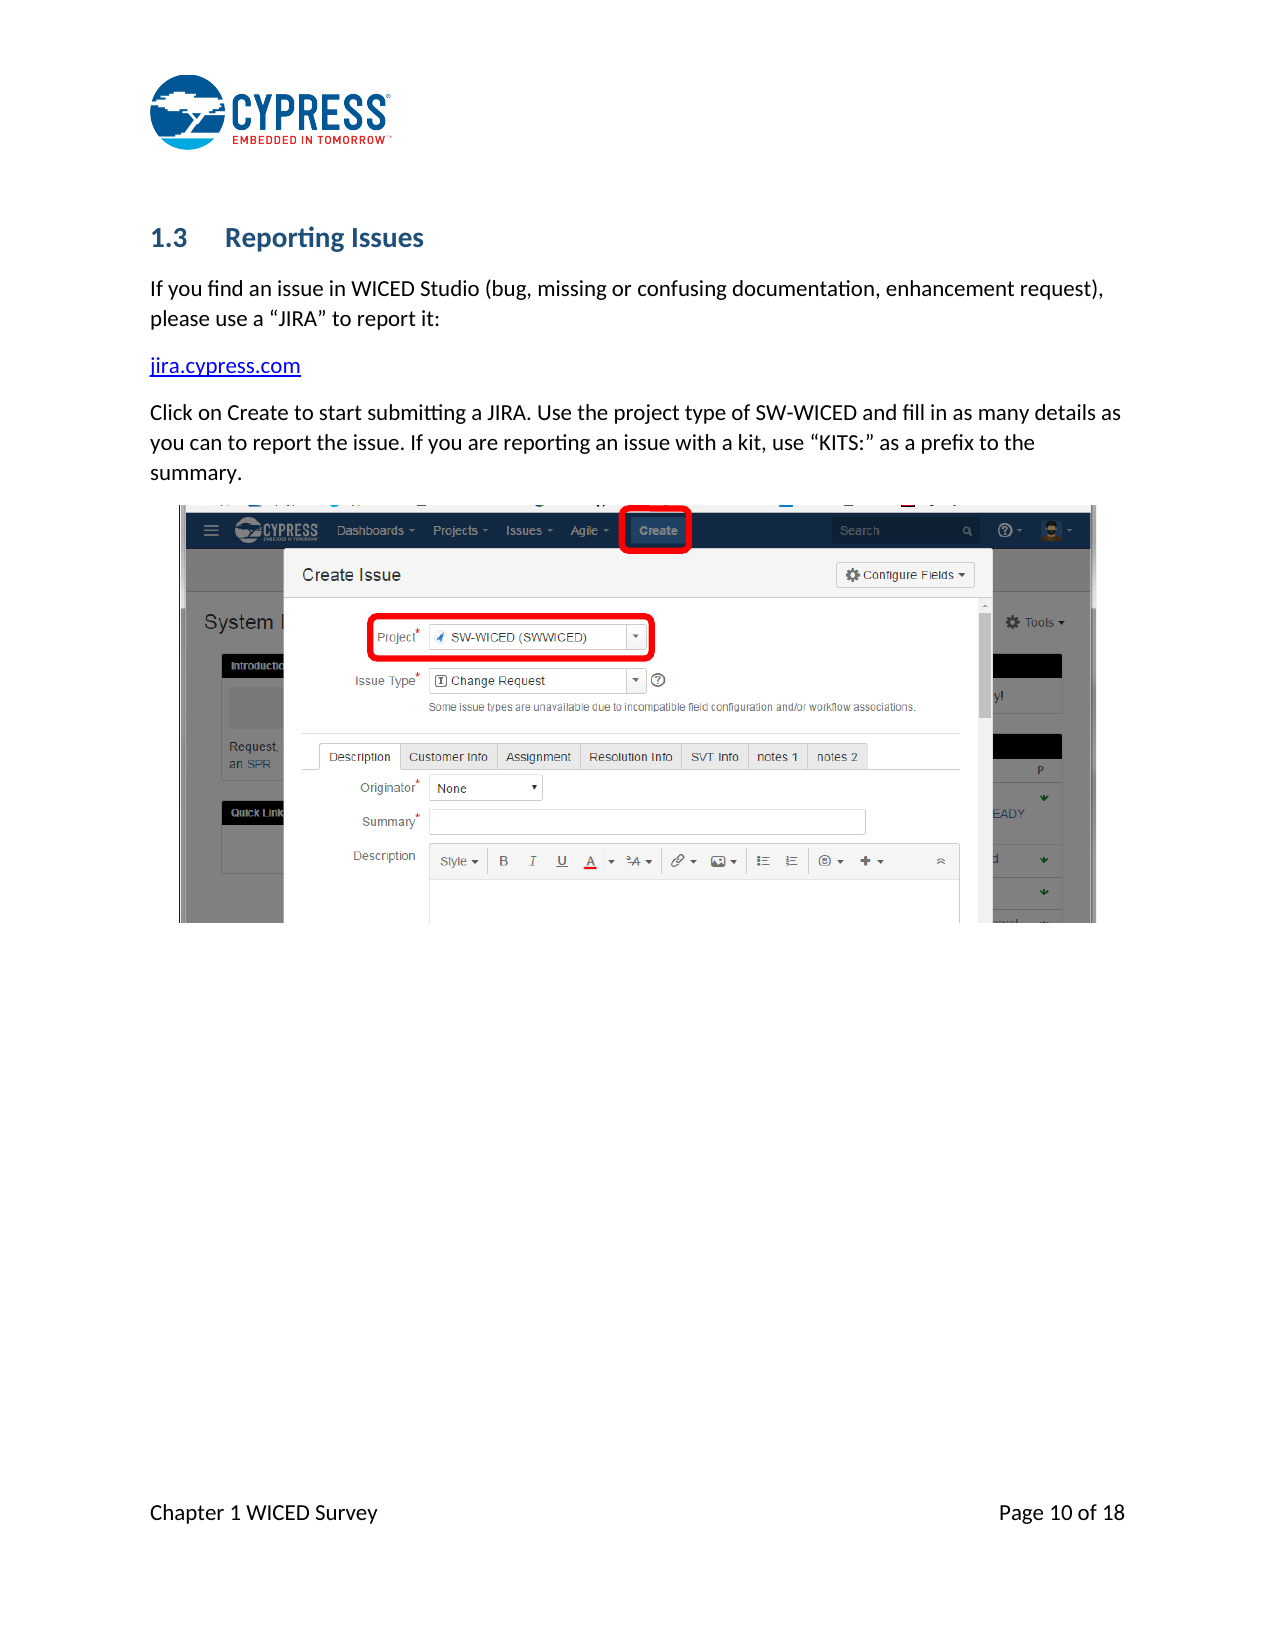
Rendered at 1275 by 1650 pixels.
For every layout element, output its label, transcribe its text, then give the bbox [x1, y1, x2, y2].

picture [150, 75, 392, 150]
picture [179, 505, 1097, 923]
subtitle Reporting Issues [150, 219, 1125, 254]
text If you find an issue in WICED Studio (bug, missing or confusing documentation, enhancement request), please use a “JIRA” to report it: [150, 274, 1125, 332]
text Click on Create to start submitting a JIRA. Use the project type of SW-WICED and fill in as many details as you can to report the issue. If you are reporting an issue with a kit, use “KITS:” as a prefix to the summary. [150, 398, 1125, 486]
picture [625, 512, 685, 547]
text jira.cypress.com [150, 351, 1125, 379]
